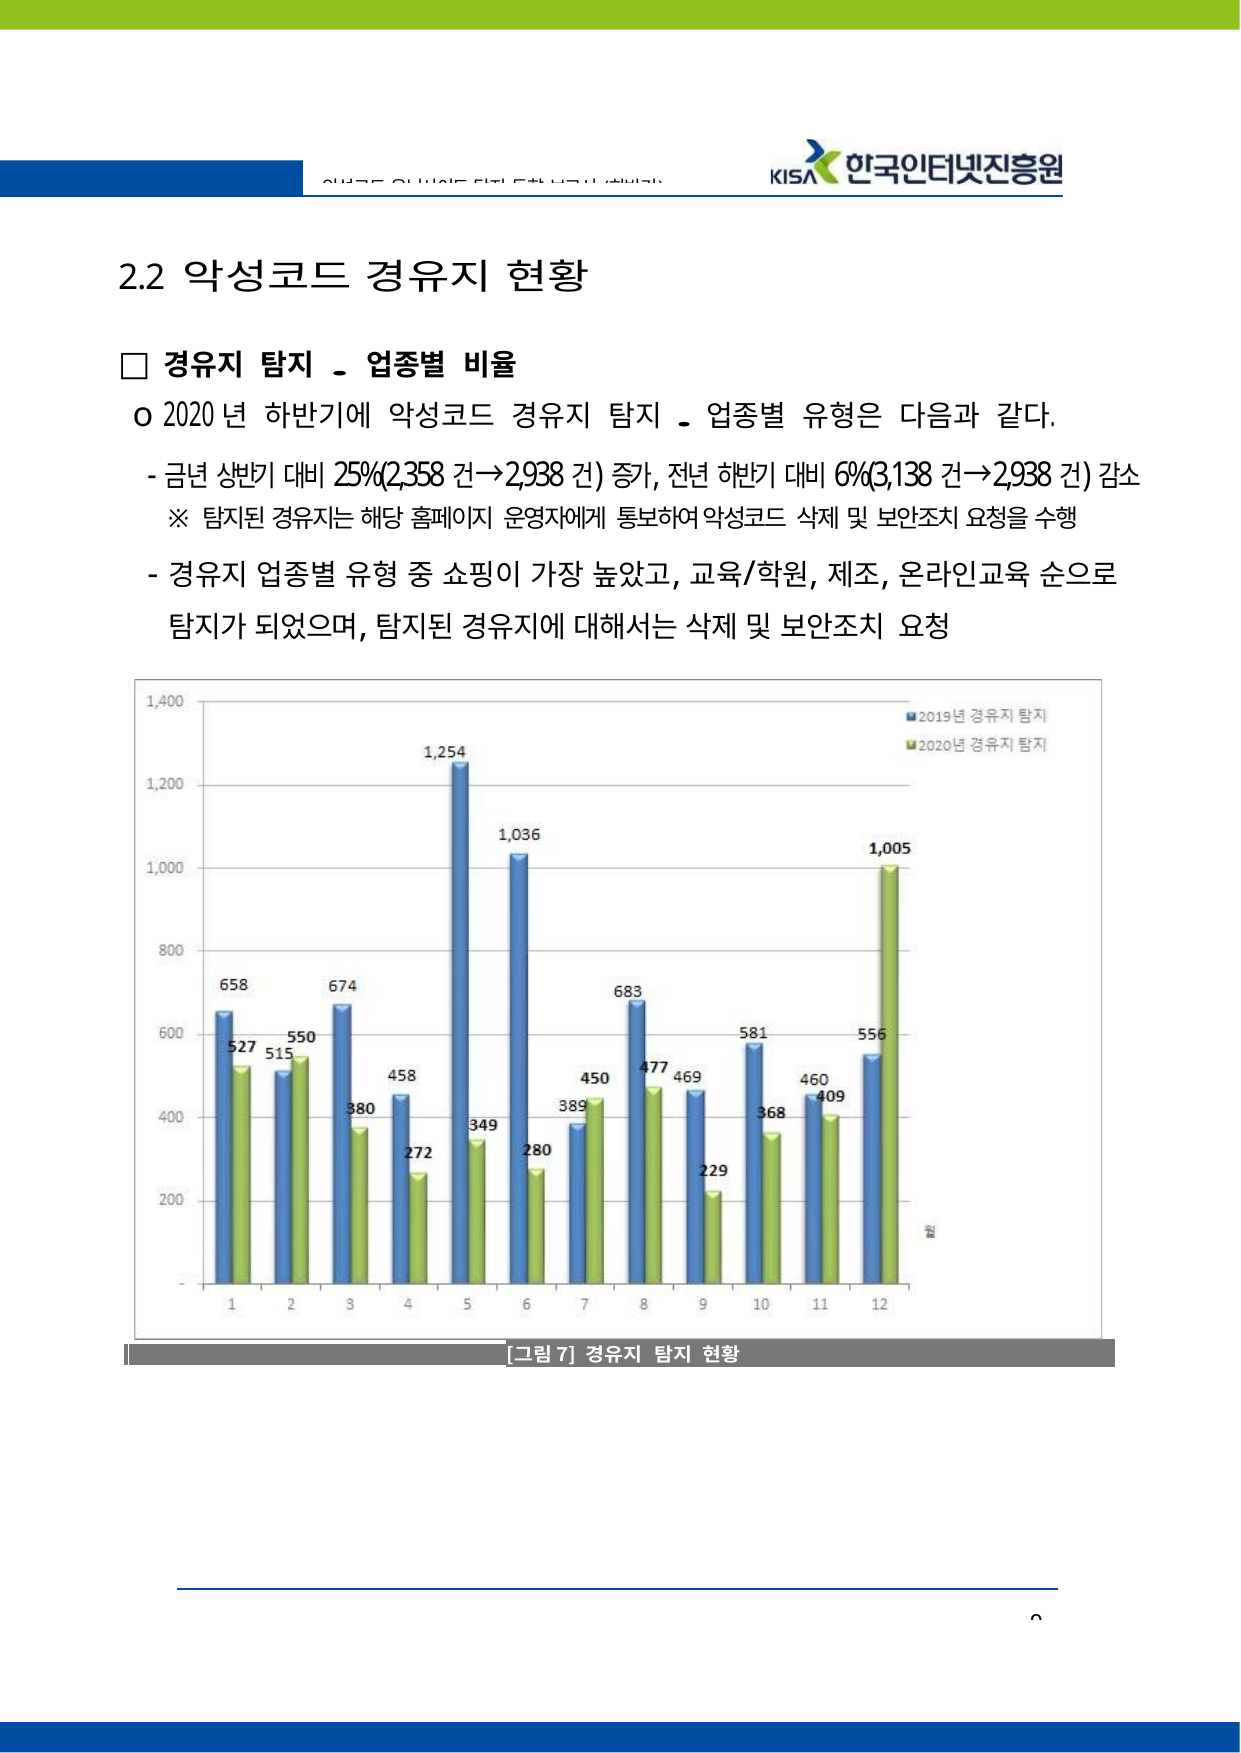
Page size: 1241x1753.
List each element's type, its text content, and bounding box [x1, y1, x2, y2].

subtitle 악성코드 경유지 현황 [118, 231, 1157, 304]
subtitle 경유지 탐지․업종별 비율 [118, 336, 1157, 385]
text - 금년 상반기 대비 25%(2,358건→2,938건) 증가, 전년 하반기 대비 6%(3,138건→2,938건) 감소 [147, 447, 1157, 497]
subtitle 2020년 하반기에 악성코드 경유지 탐지․업종별 유형은 다음과 같다. [132, 386, 1157, 436]
picture [770, 139, 1063, 185]
picture [134, 679, 1103, 1340]
subtitle 경유지 업종별 유형 중 쇼핑이 가장 높았고, 교육/학원, 제조, 온라인교육 순으로 탐지가 되었으며, 탐지된 경유지에 대해서는 삭제 및 보안조치 요청 [147, 548, 1123, 647]
text ※ 탐지된 경유지는 해당 홈페이지 운영자에게 통보하여 악성코드 삭제 및 보안조치 요청을 수행 [168, 499, 1157, 535]
